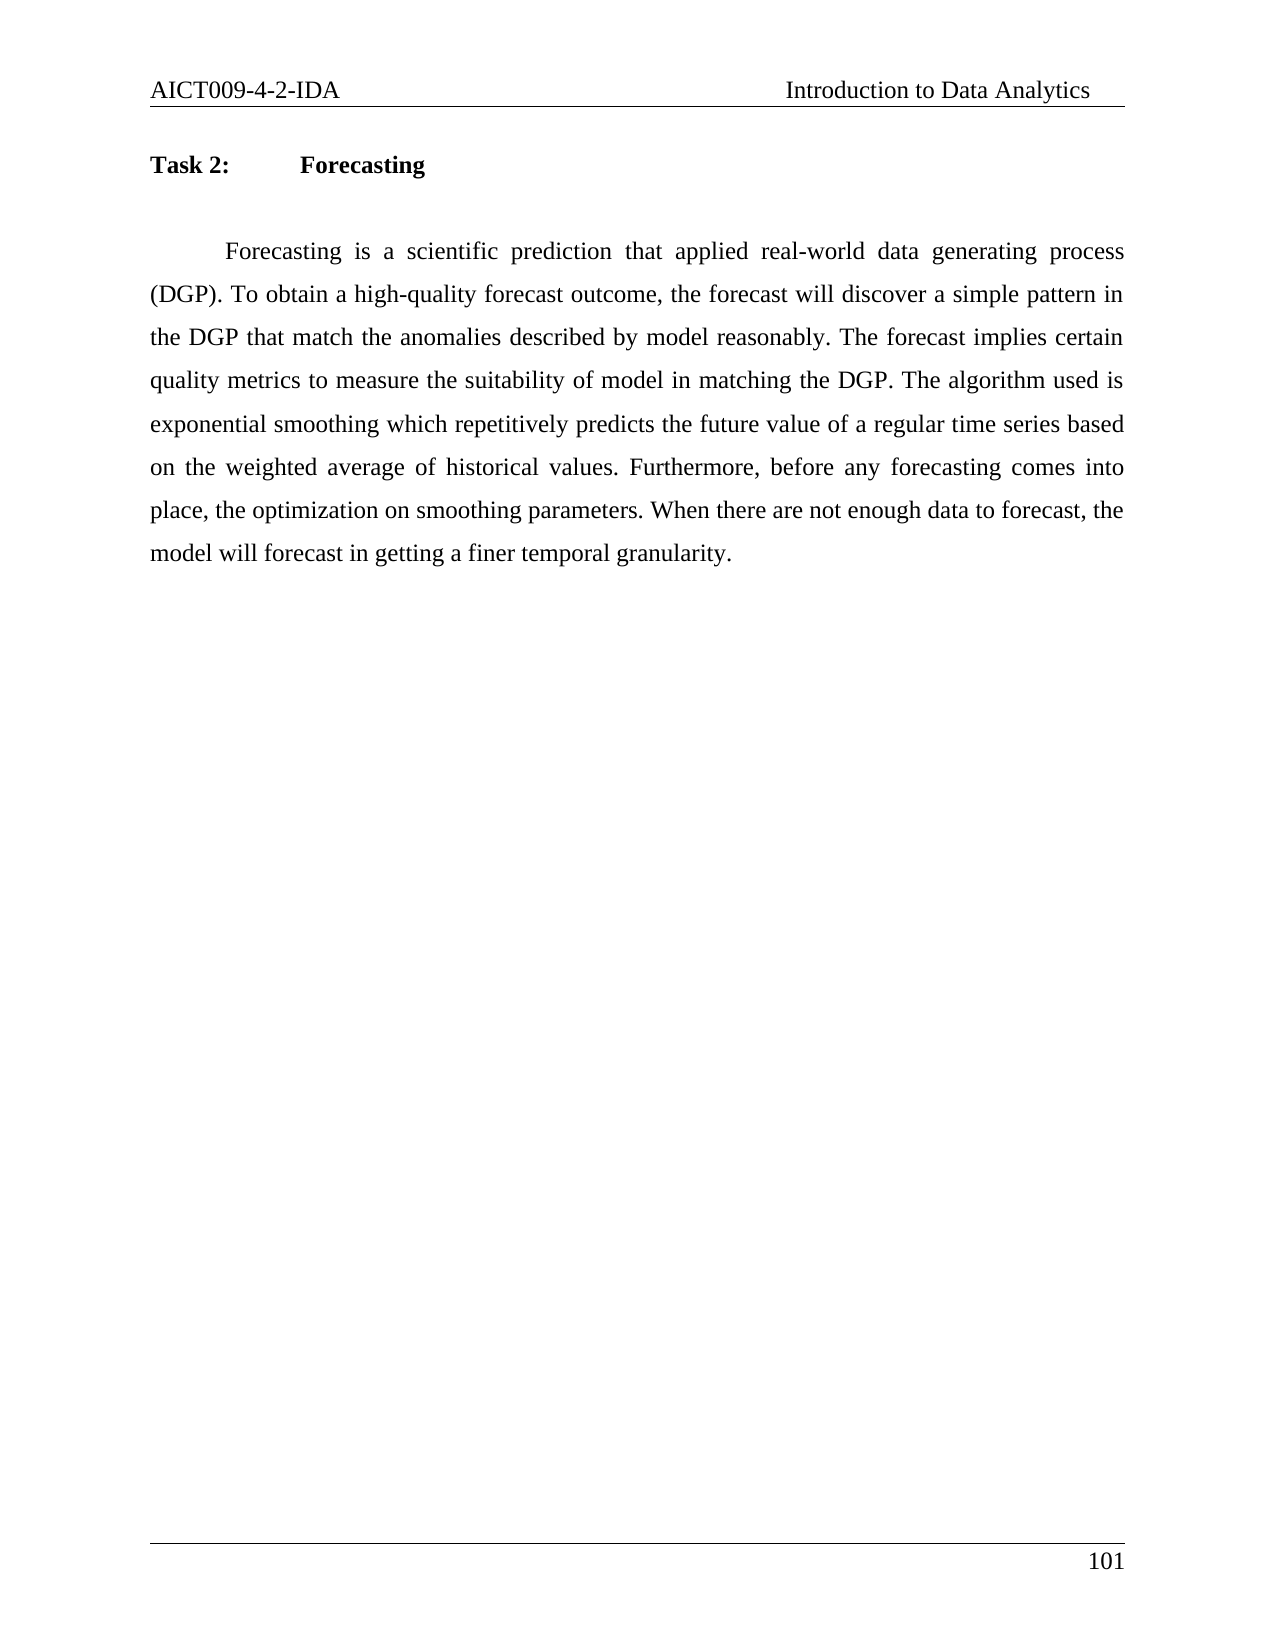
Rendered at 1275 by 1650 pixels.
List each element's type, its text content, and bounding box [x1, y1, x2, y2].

text Forecasting is a scientific prediction that applied real-world data generating process (DGP). To obtain a high-quality forecast outcome, the forecast will discover a simple pattern in the DGP that match the anomalies described by model reasonably. The forecast implies certain quality metrics to measure the suitability of model in matching the DGP. The algorithm used is exponential smoothing which repetitively predicts the future value of a regular time series based on the weighted average of historical values. Furthermore, before any forecasting comes into place, the optimization on smoothing parameters. When there are not enough data to forecast, the model will forecast in getting a finer temporal granularity. [150, 236, 1125, 567]
list Forecasting [150, 150, 1125, 179]
